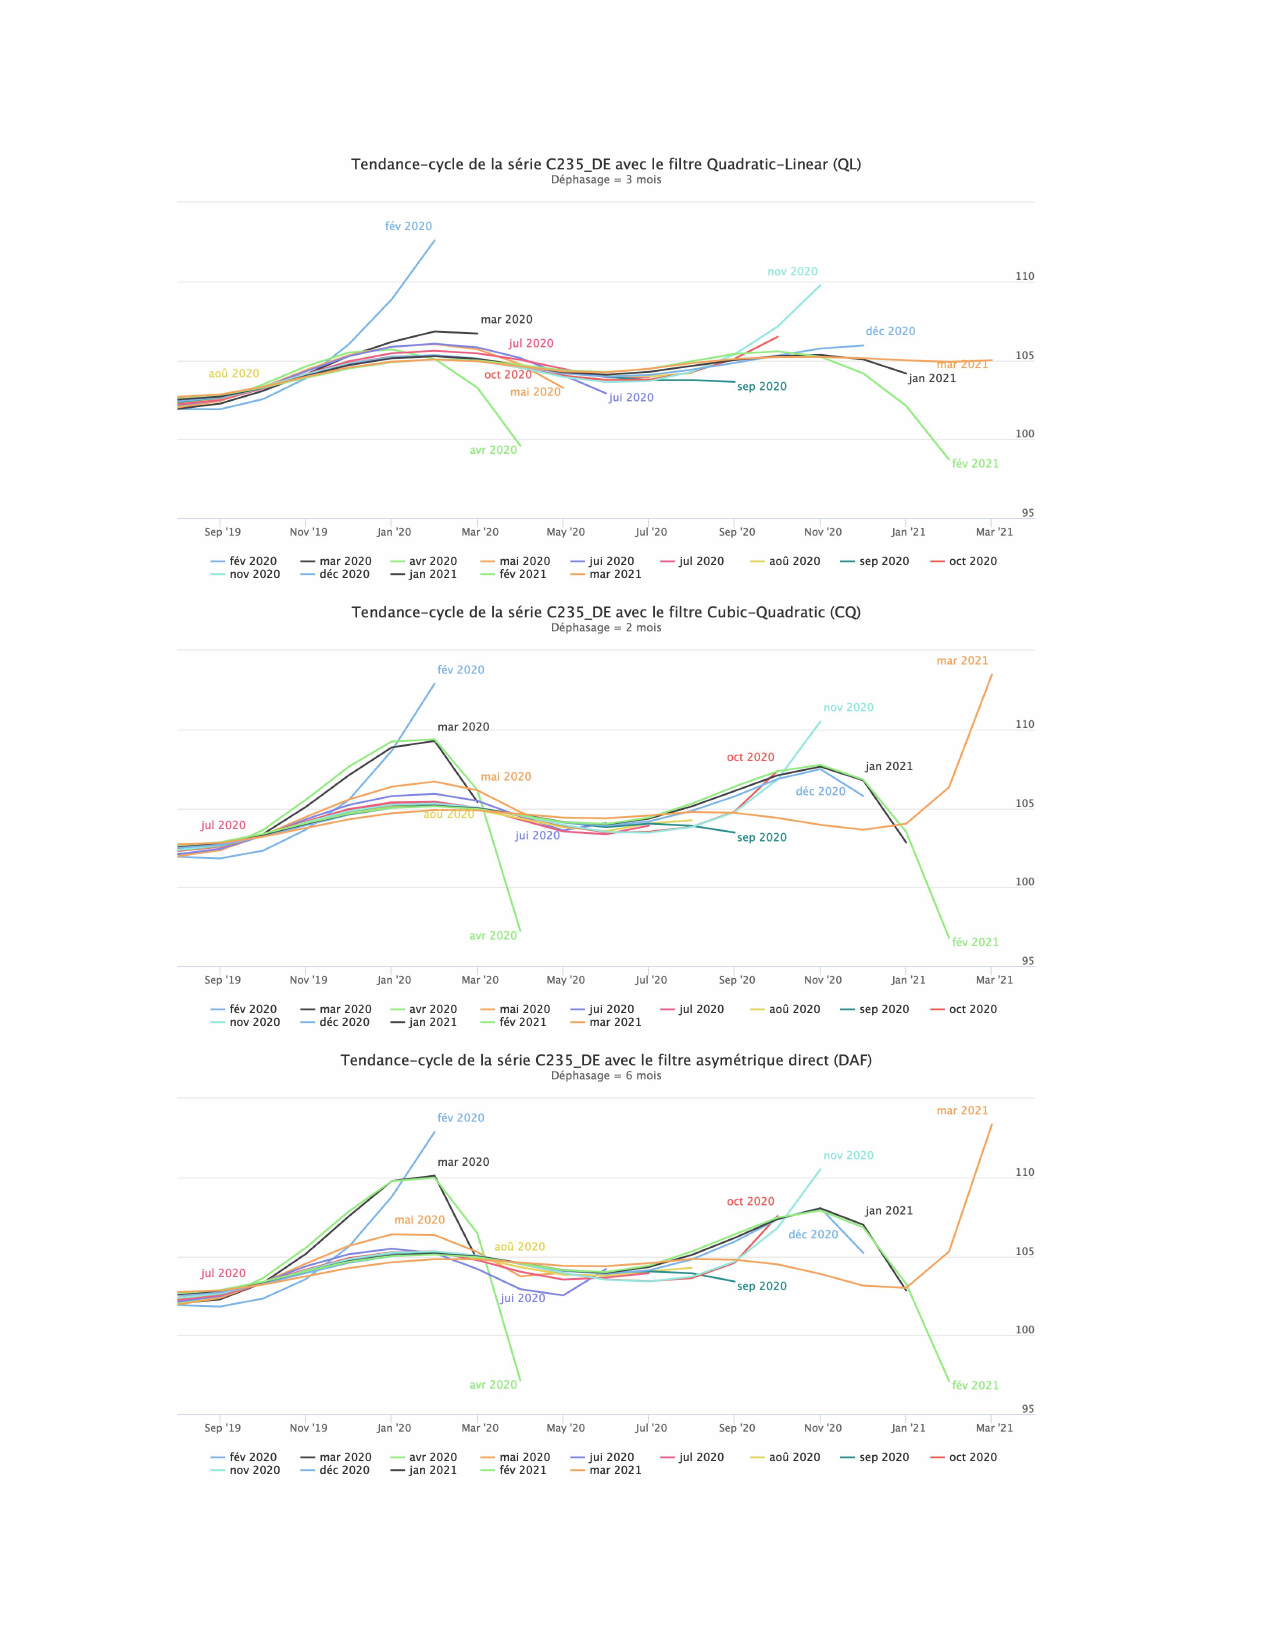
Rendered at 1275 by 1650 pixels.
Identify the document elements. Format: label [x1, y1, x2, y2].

picture [168, 150, 1044, 1494]
